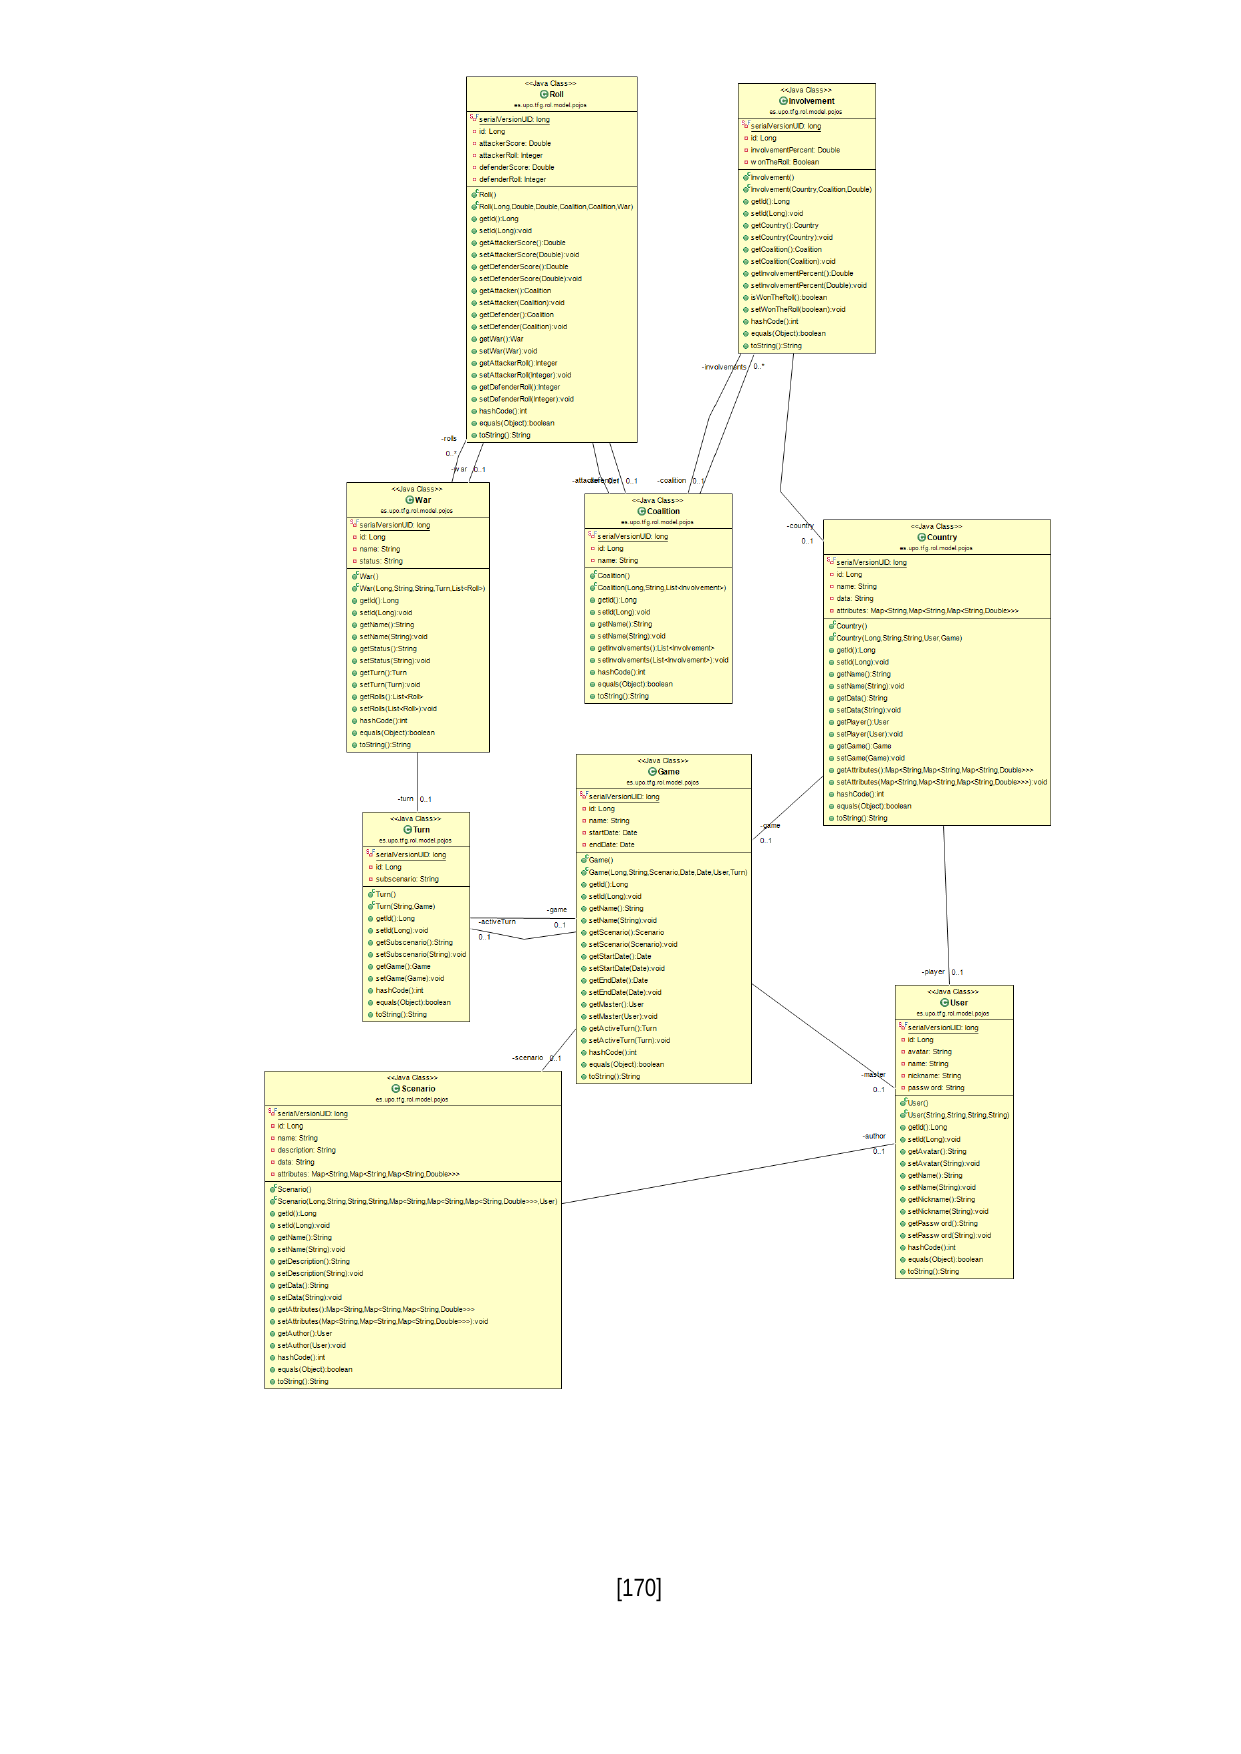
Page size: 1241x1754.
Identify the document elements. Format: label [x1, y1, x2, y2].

picture [262, 75, 1053, 1391]
